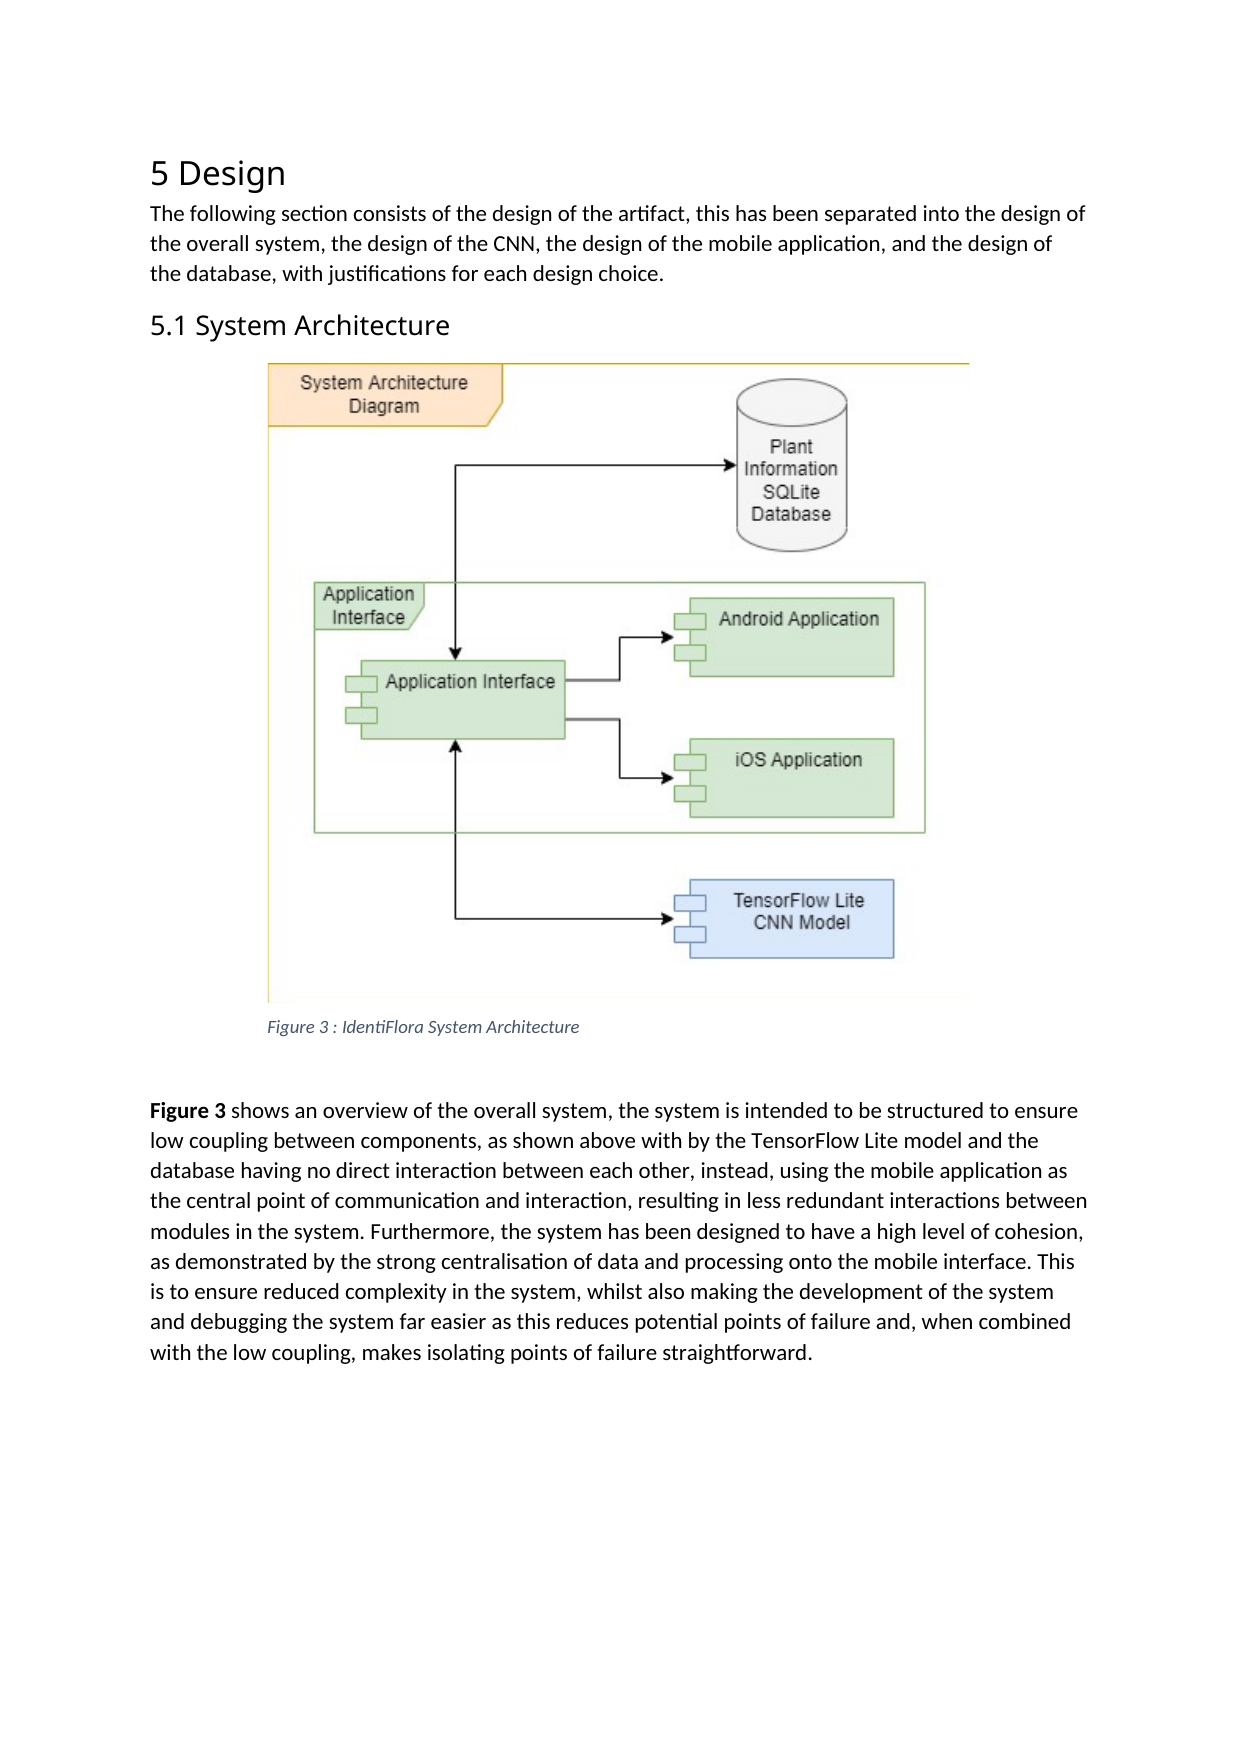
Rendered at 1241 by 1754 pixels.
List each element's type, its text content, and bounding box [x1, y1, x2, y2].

subtitle 5.1 System Architecture [150, 306, 1090, 343]
picture [267, 363, 970, 1003]
subtitle 5 Design [150, 150, 1090, 195]
text The following section consists of the design of the artifact, this has been separated into the design of the overall system, the design of the CNN, the design of the mobile application, and the design of the database, with justifications for each design choice. [150, 199, 1090, 287]
text Figure 3 shows an overview of the overall system, the system is intended to be structured to ensure low coupling between components, as shown above with by the TensorFlow Lite model and the database having no direct interaction between each other, instead, using the mobile application as the central point of communication and interaction, resulting in less redundant interactions between modules in the system. Furthermore, the system has been designed to have a high level of cohesion, as demonstrated by the strong centralisation of data and processing onto the mobile interface. This is to ensure reduced complexity in the system, whilst also making the development of the system and debugging the system far easier as this reduces potential points of failure and, when combined with the low coupling, makes isolating points of failure straightforward. [150, 1096, 1090, 1366]
